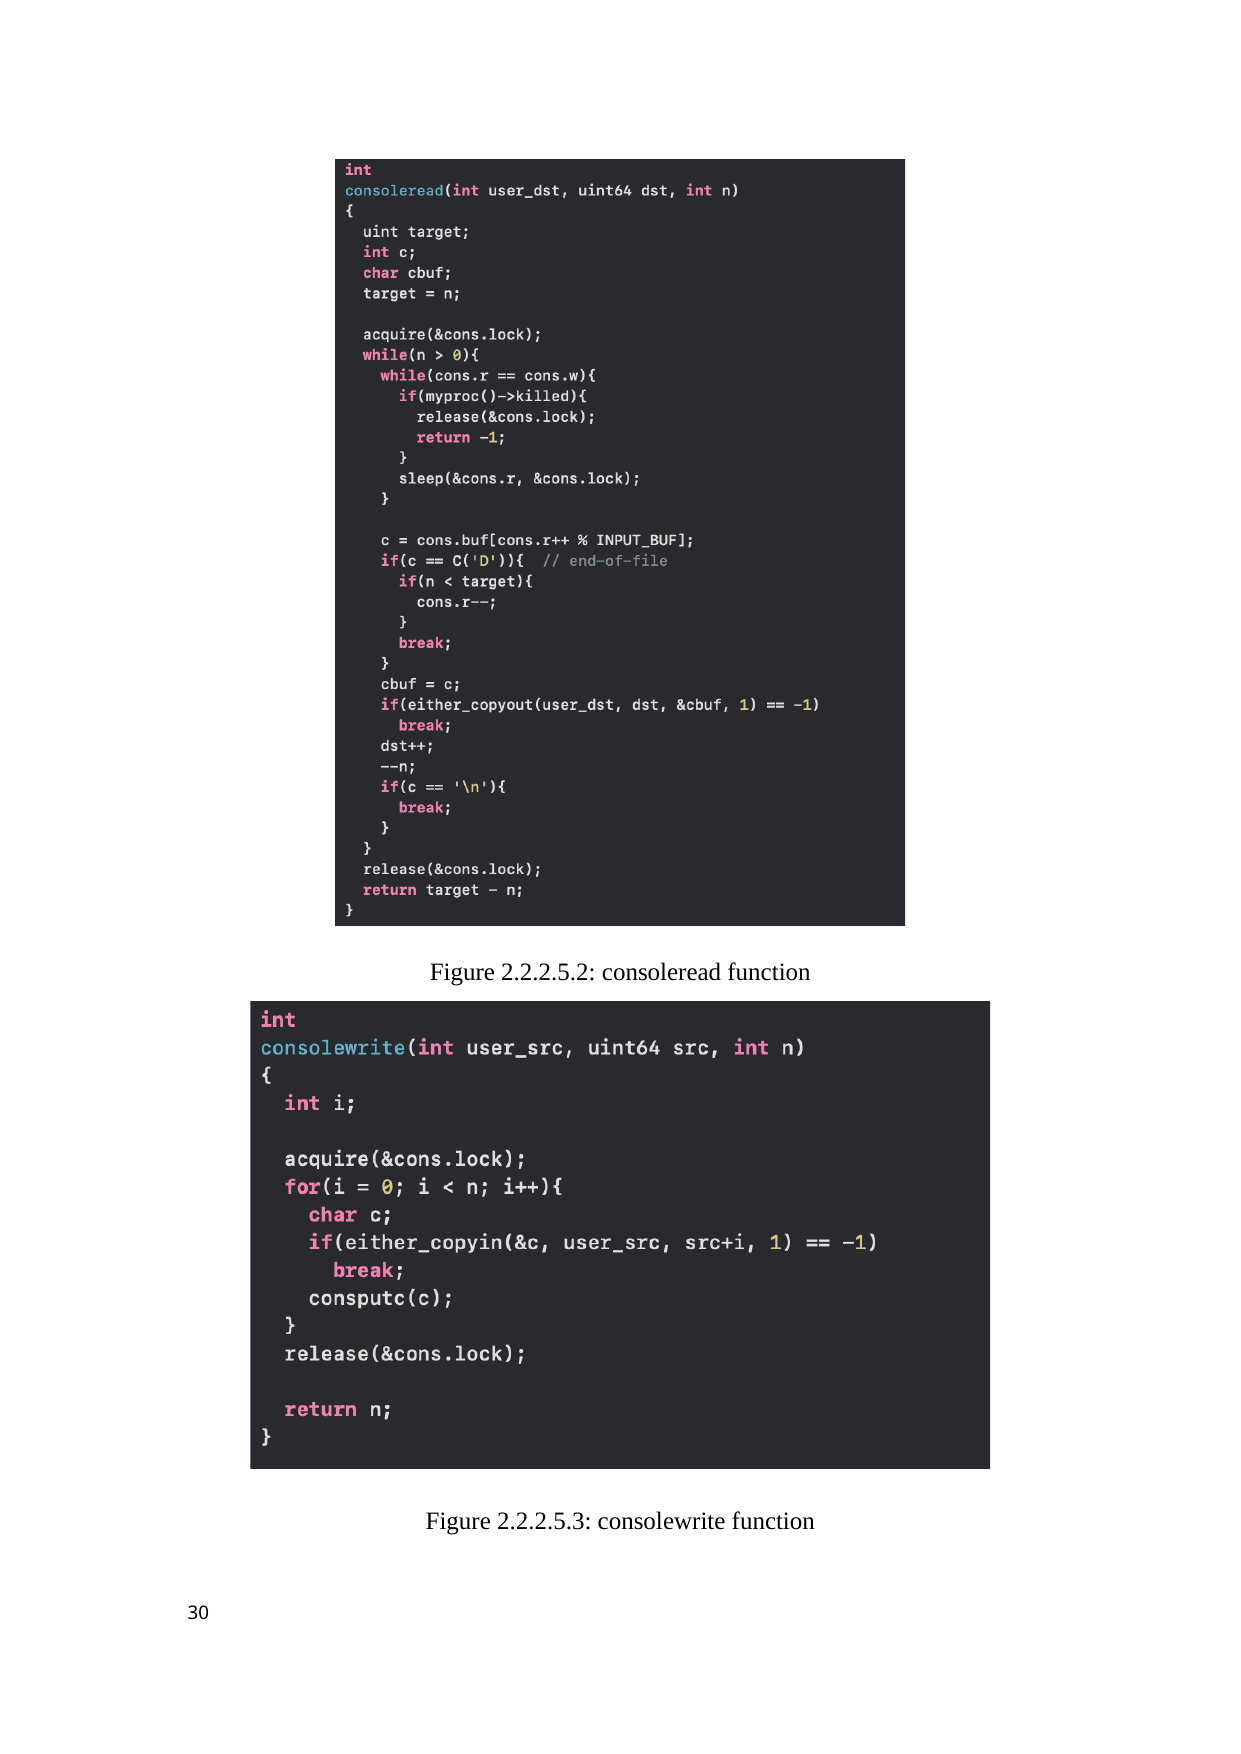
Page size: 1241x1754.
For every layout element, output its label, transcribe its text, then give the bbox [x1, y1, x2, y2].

picture [250, 1001, 990, 1469]
picture [335, 159, 905, 926]
text Figure 2.2.2.5.2: consoleread function [187, 955, 1053, 987]
text Figure 2.2.2.5.3: consolewrite function [187, 1504, 1053, 1536]
